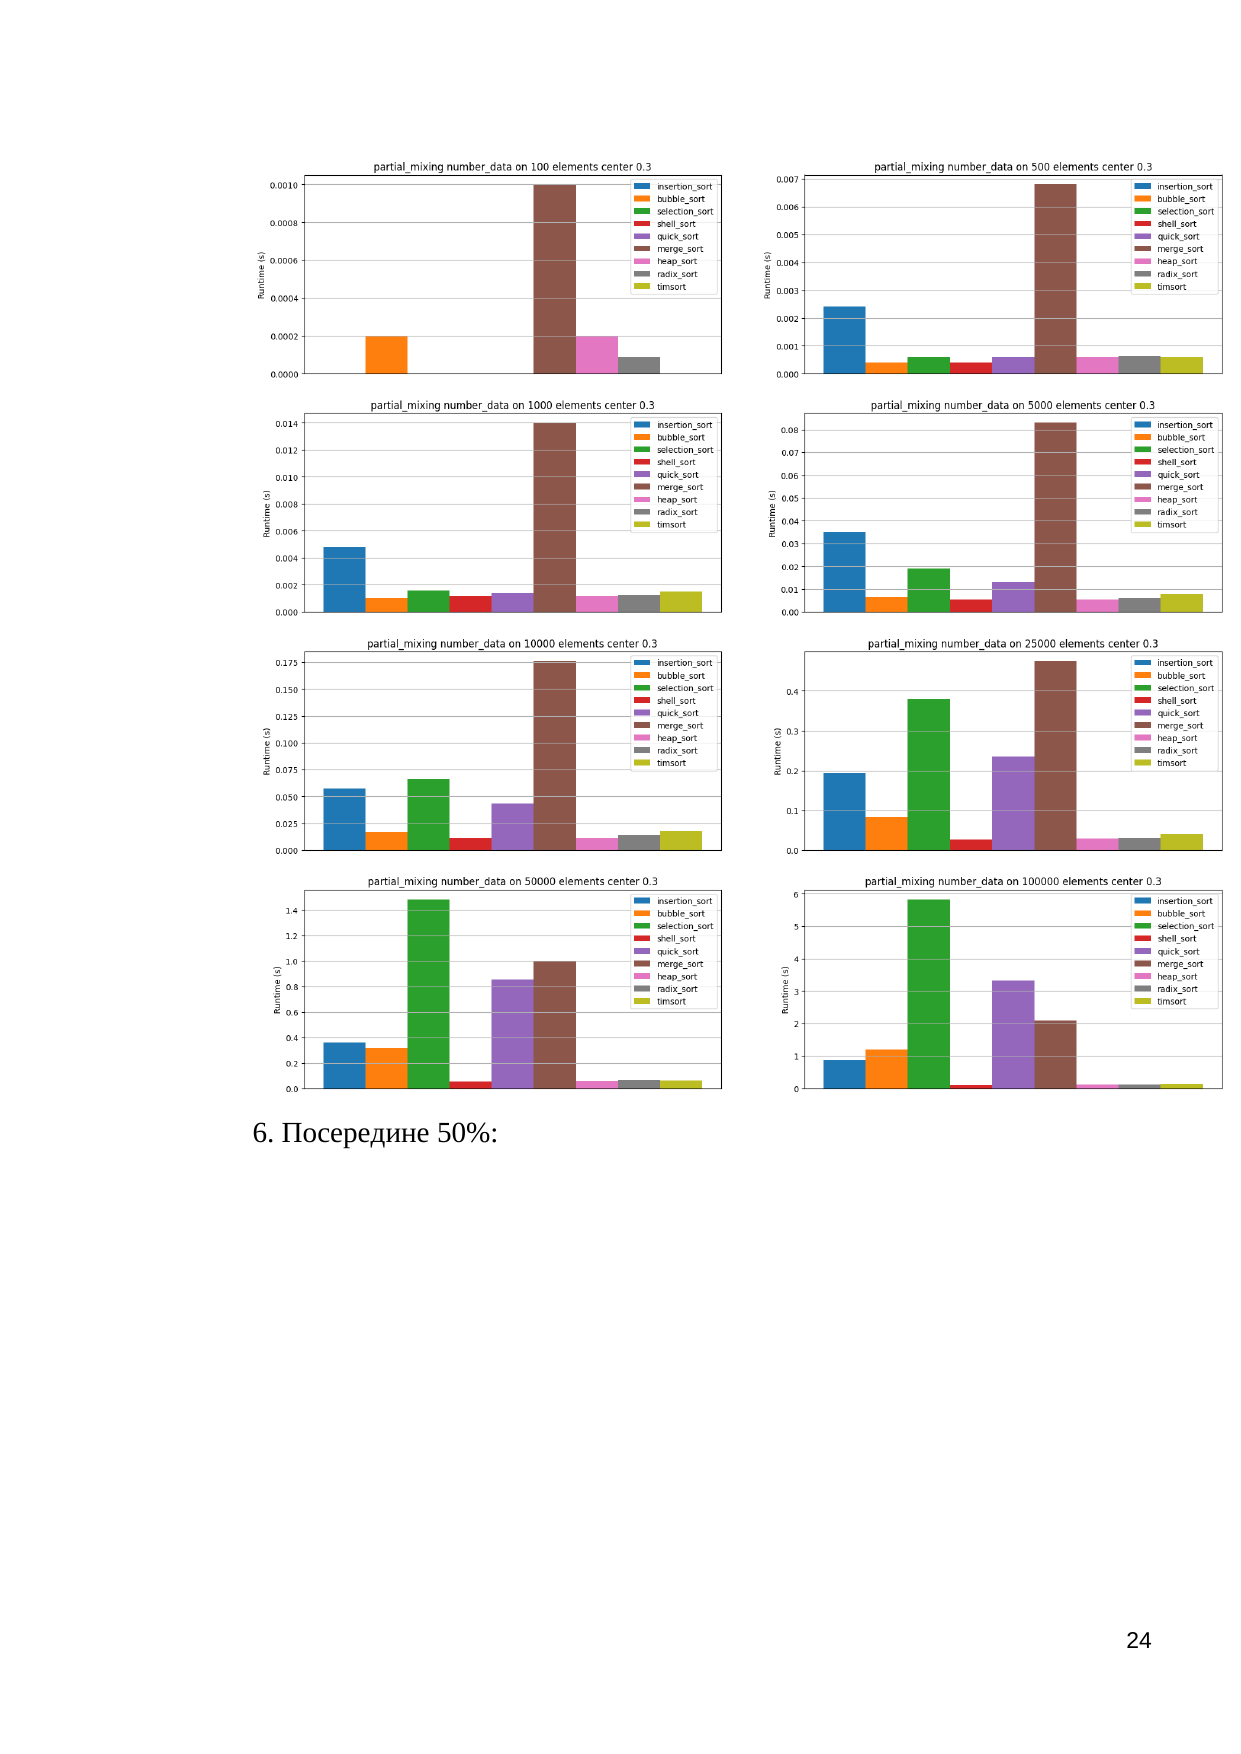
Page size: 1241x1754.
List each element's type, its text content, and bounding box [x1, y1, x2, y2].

picture [252, 156, 1227, 1099]
